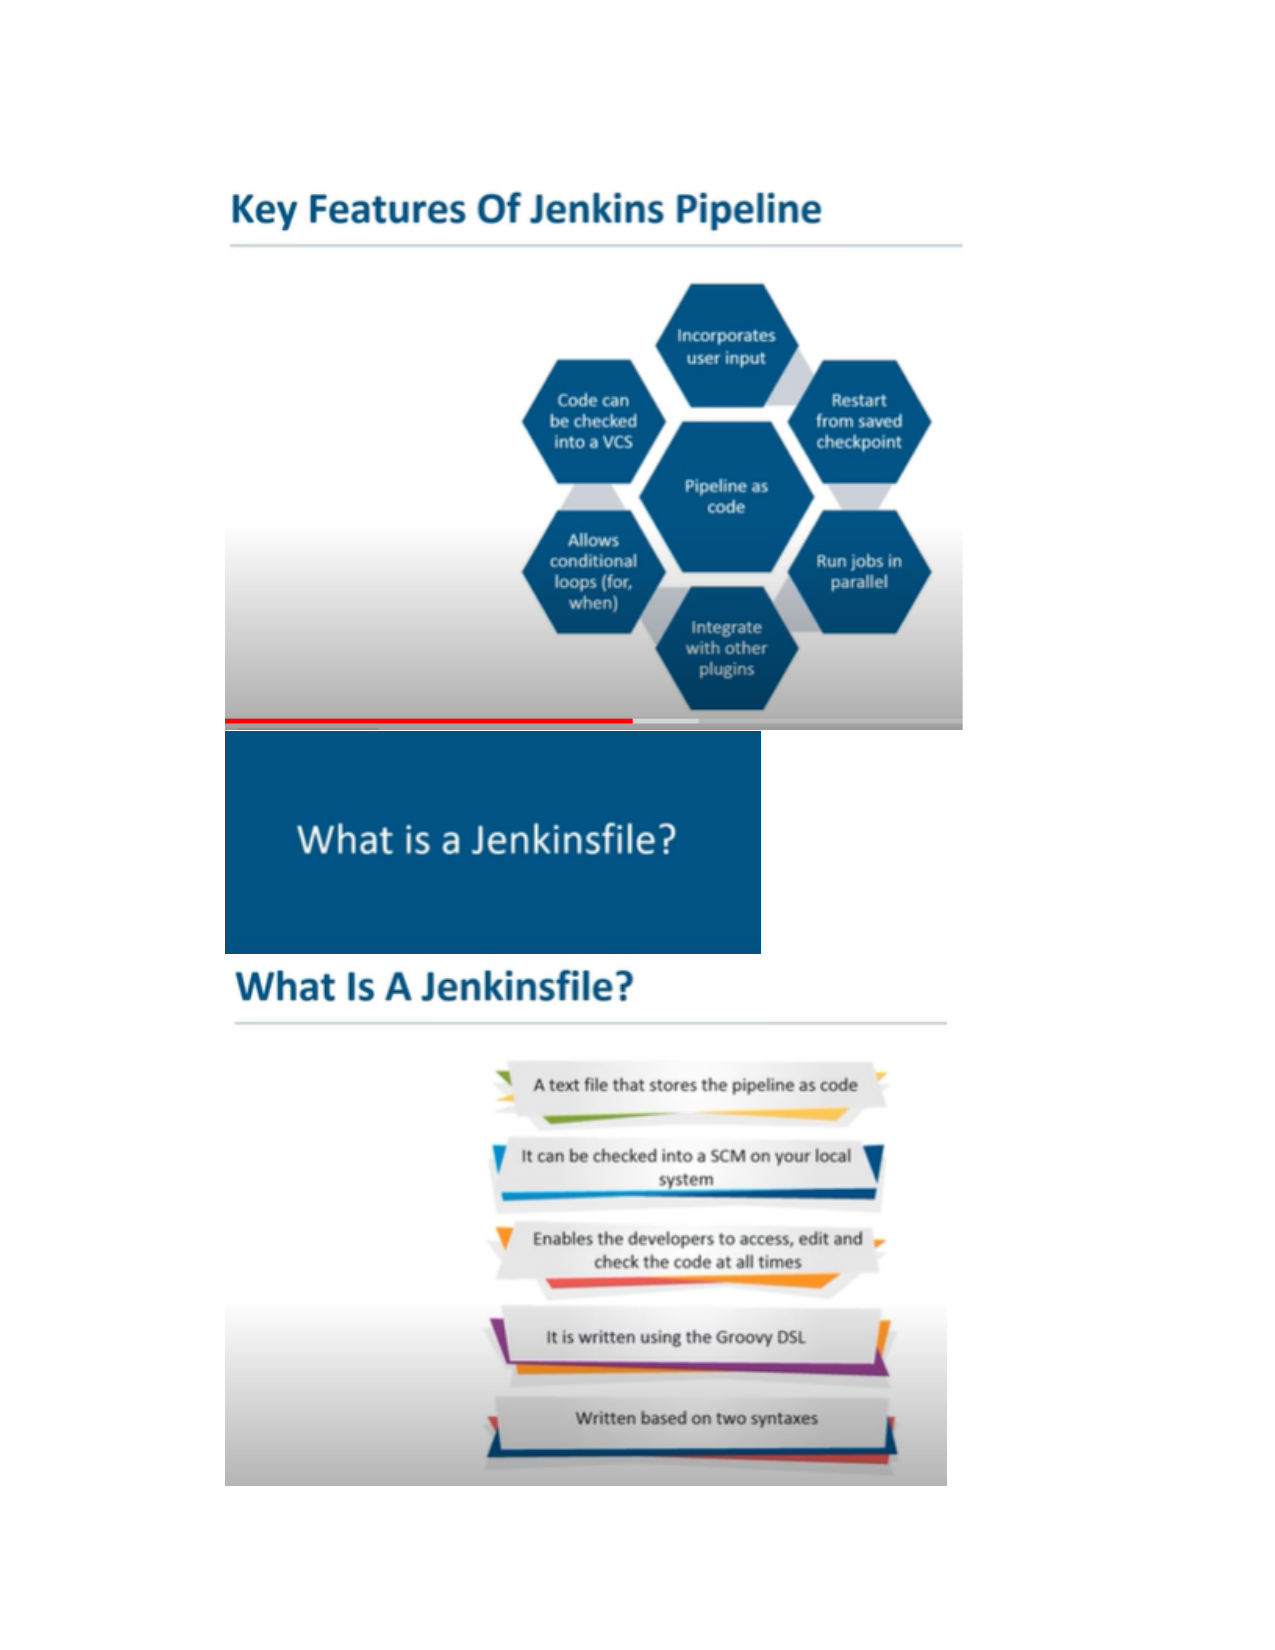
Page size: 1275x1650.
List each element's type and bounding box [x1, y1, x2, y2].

picture [225, 182, 963, 730]
picture [225, 731, 761, 954]
picture [225, 955, 947, 1486]
